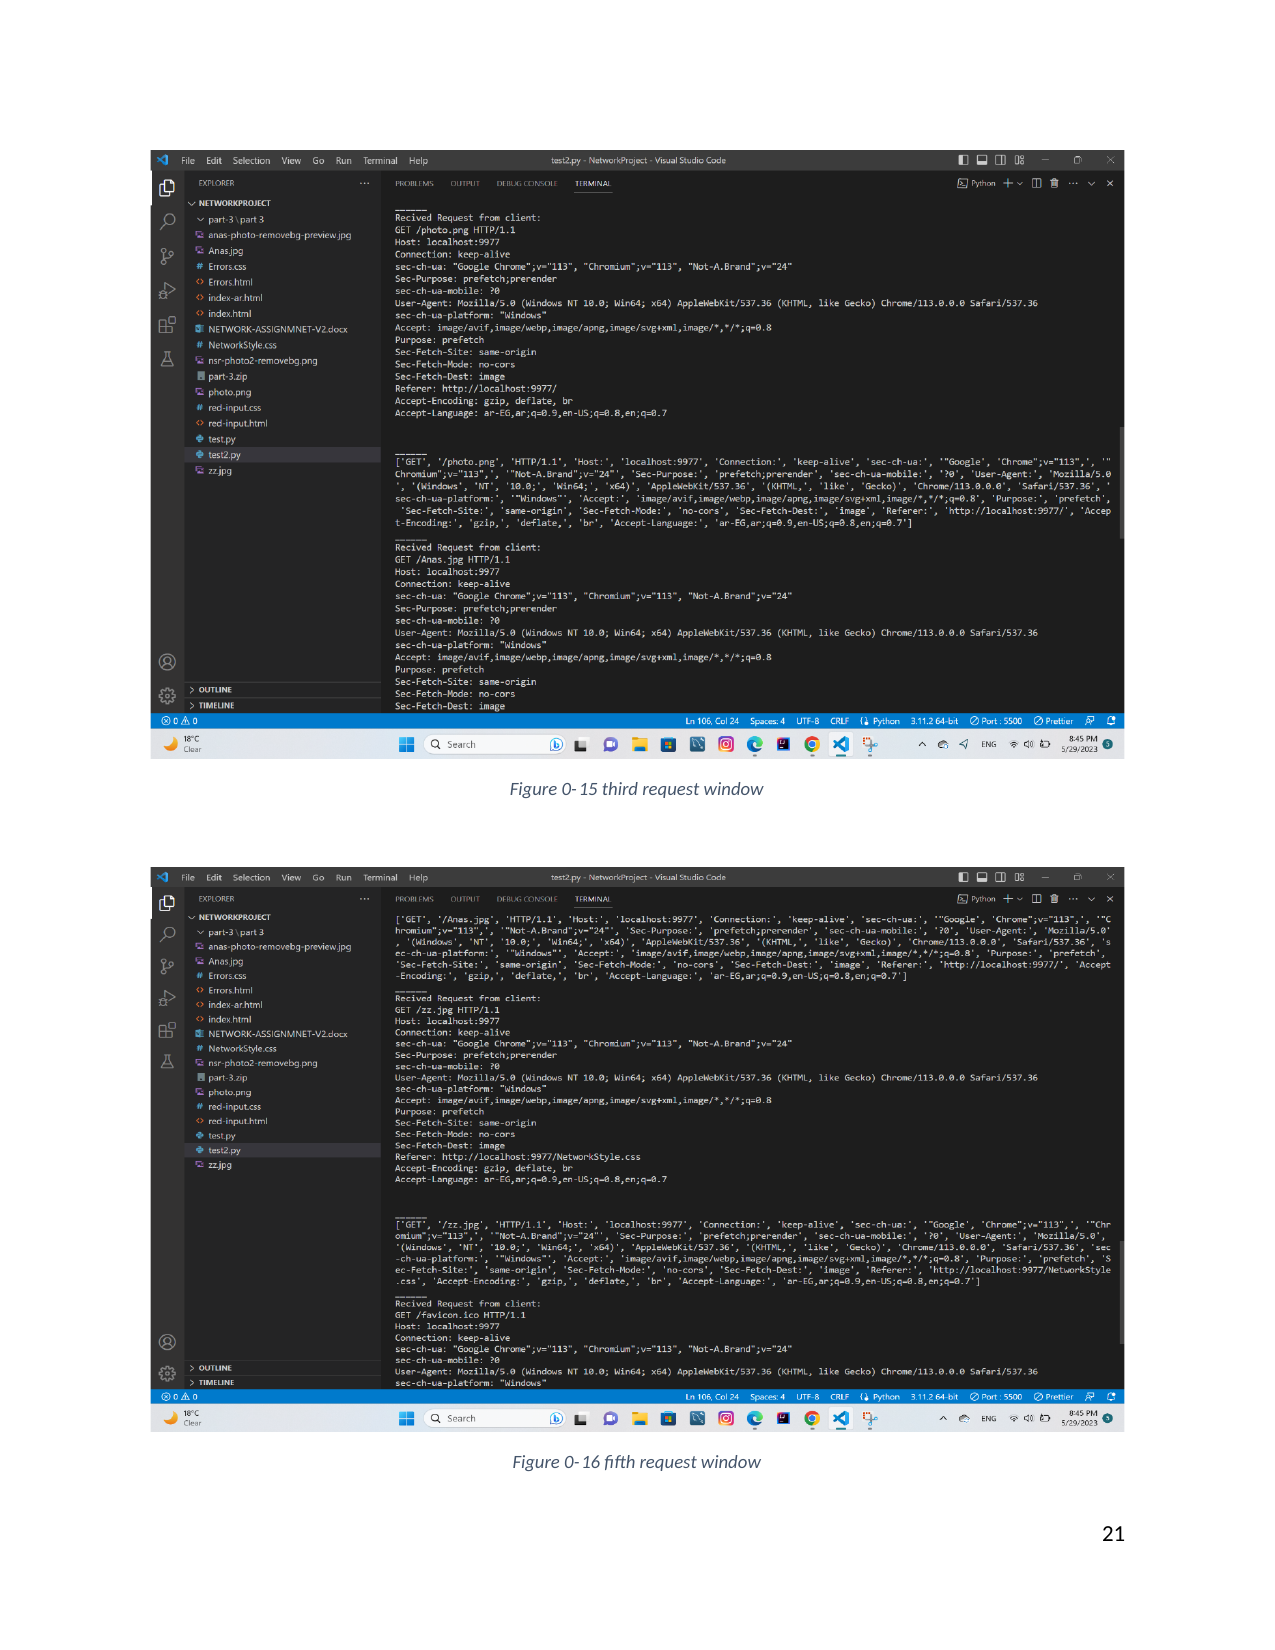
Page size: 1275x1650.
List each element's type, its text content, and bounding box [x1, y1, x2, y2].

picture [150, 867, 1125, 1432]
picture [150, 150, 1125, 759]
